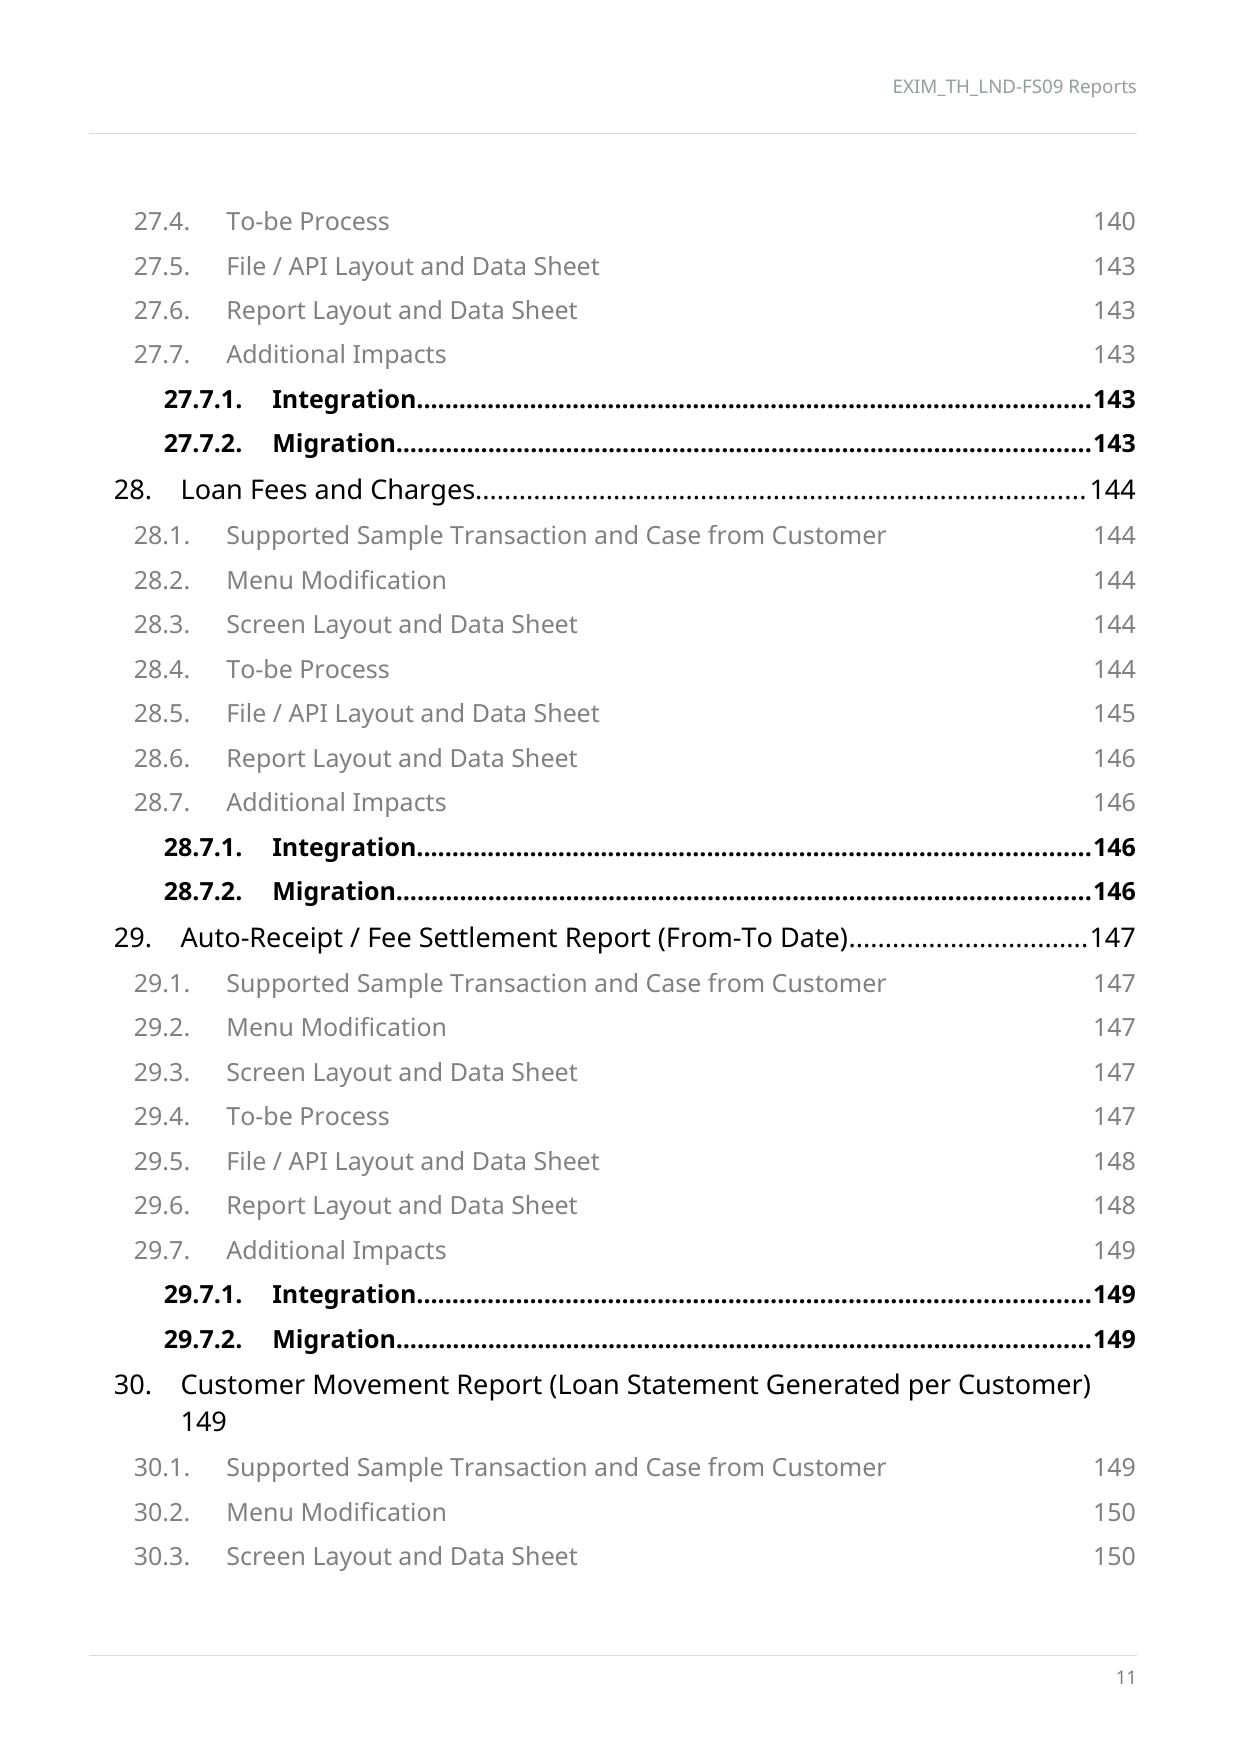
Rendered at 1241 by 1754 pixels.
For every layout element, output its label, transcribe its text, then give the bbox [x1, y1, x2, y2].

text 30.2. Menu Modification 150 [134, 1494, 1137, 1528]
text 27.5. File / API Layout and Data Sheet 143 [134, 248, 1137, 282]
text 28.7.1. Integration 146 [164, 829, 1137, 863]
text 27.7.1. Integration 143 [164, 382, 1137, 416]
text 29.4. To-be Process 147 [134, 1099, 1137, 1133]
text 27.7. Additional Impacts 143 [134, 337, 1137, 371]
text 28.1. Supported Sample Transaction and Case from Customer 144 [134, 518, 1137, 552]
text 27.7.2. Migration 143 [164, 426, 1137, 460]
text 28. Loan Fees and Charges 144 [114, 471, 1137, 507]
text 28.2. Menu Modification 144 [134, 562, 1137, 596]
text 29.7.2. Migration 149 [164, 1321, 1137, 1355]
text 30.1. Supported Sample Transaction and Case from Customer 149 [134, 1450, 1137, 1484]
text 29.7. Additional Impacts 149 [134, 1232, 1137, 1266]
text 29.7.1. Integration 149 [164, 1277, 1137, 1311]
text 29. Auto-Receipt / Fee Settlement Report (From-To Date) 147 [114, 918, 1137, 955]
text 28.6. Report Layout and Data Sheet 146 [134, 740, 1137, 774]
text 29.5. File / API Layout and Data Sheet 148 [134, 1143, 1137, 1177]
text 27.6. Report Layout and Data Sheet 143 [134, 293, 1137, 327]
text 29.1. Supported Sample Transaction and Case from Customer 147 [134, 966, 1137, 999]
text 29.2. Menu Modification 147 [134, 1010, 1137, 1044]
text 28.5. File / API Layout and Data Sheet 145 [134, 696, 1137, 730]
text 28.7.2. Migration 146 [164, 874, 1137, 908]
text 27.4. To-be Process 140 [134, 204, 1137, 238]
text 28.3. Screen Layout and Data Sheet 144 [134, 607, 1137, 641]
text 30. Customer Movement Report (Loan Statement Generated per Customer) 149 [114, 1366, 1137, 1439]
text 28.4. To-be Process 144 [134, 651, 1137, 685]
text 29.6. Report Layout and Data Sheet 148 [134, 1188, 1137, 1222]
text 29.3. Screen Layout and Data Sheet 147 [134, 1054, 1137, 1088]
text 28.7. Additional Impacts 146 [134, 785, 1137, 819]
text 30.3. Screen Layout and Data Sheet 150 [134, 1539, 1137, 1573]
